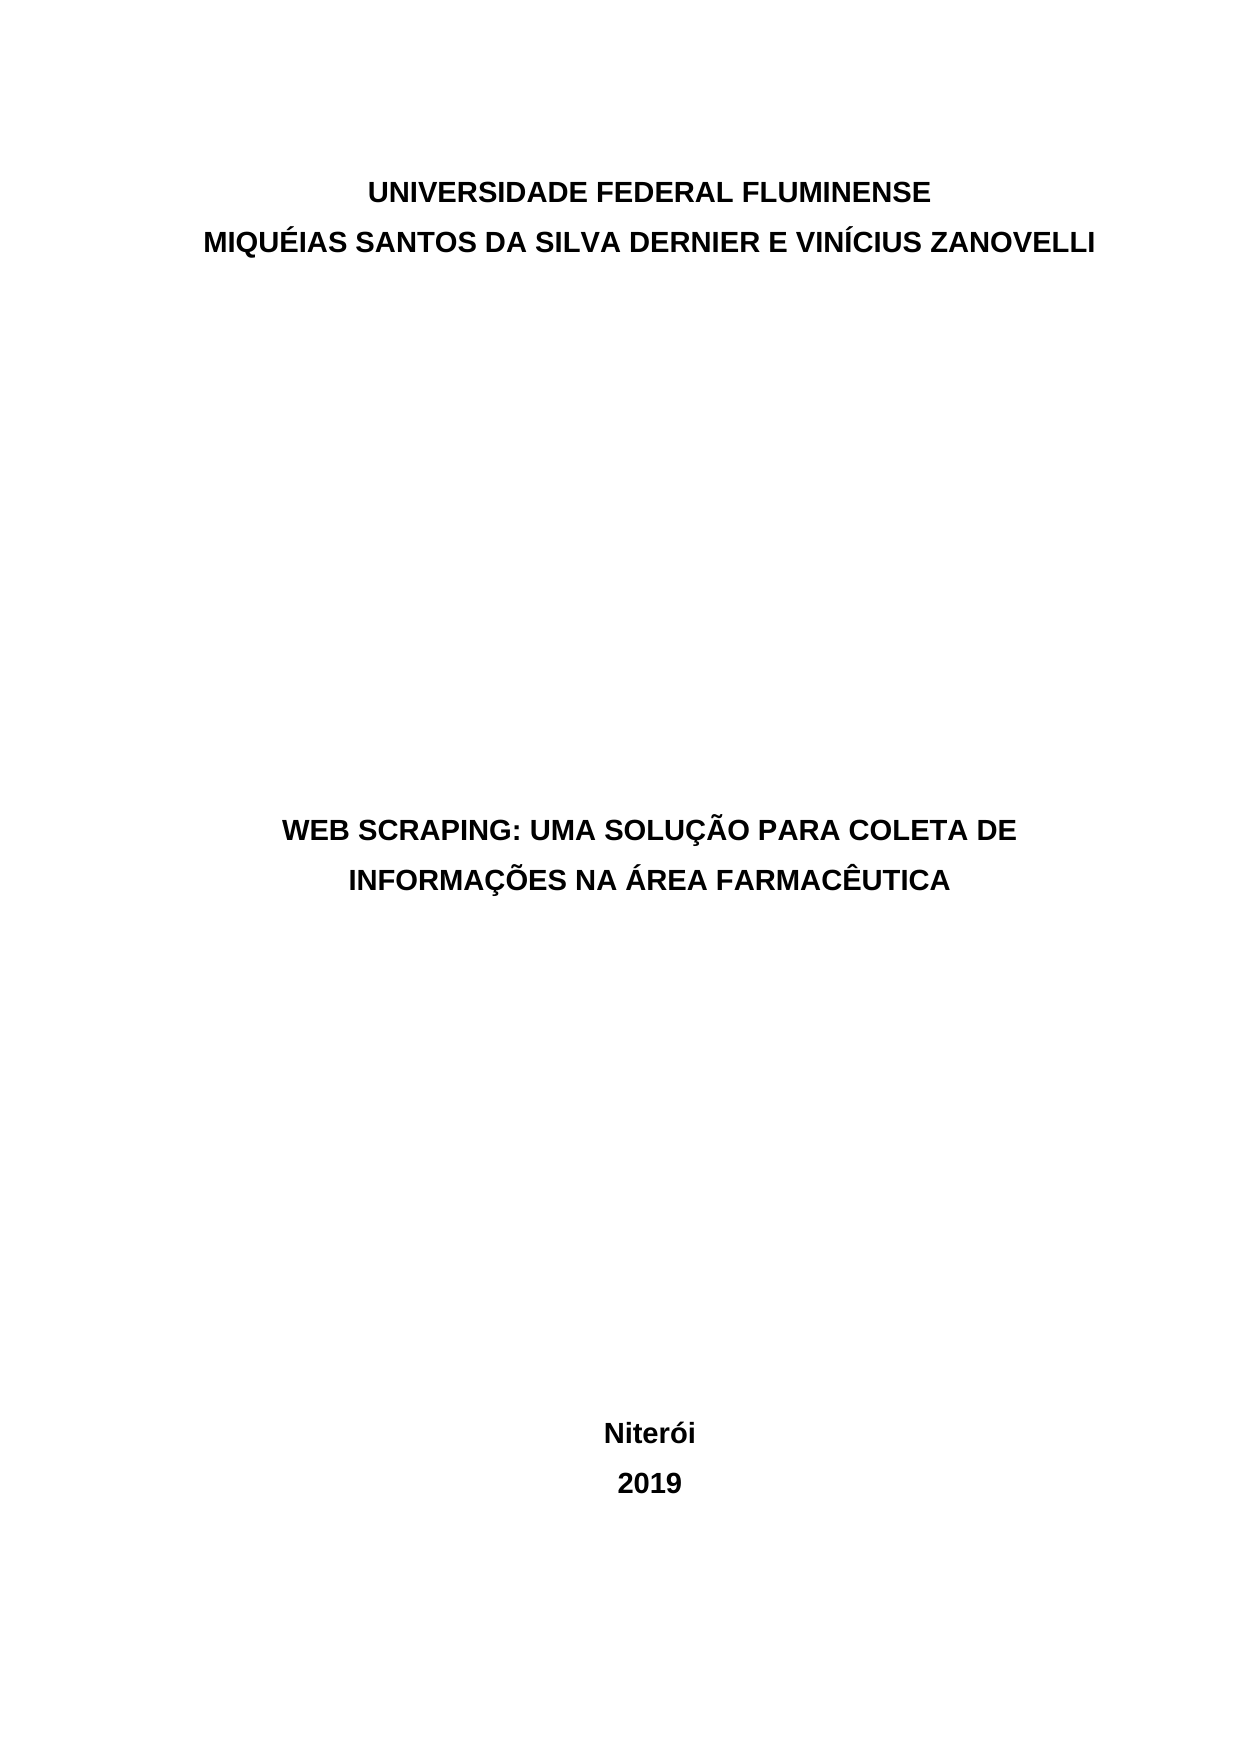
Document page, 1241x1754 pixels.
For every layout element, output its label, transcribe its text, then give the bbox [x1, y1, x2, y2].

text UNIVERSIDADE FEDERAL FLUMINENSE [177, 175, 1122, 209]
text 2019 [177, 1467, 1122, 1500]
text MIQUÉIAS SANTOS DA SILVA DERNIER E VINÍCIUS ZANOVELLI [177, 226, 1122, 259]
text WEB SCRAPING: UMA SOLUÇÃO PARA COLETA DE INFORMAÇÕES NA ÁREA FARMACÊUTICA [177, 812, 1122, 896]
text Niterói [177, 1416, 1122, 1450]
